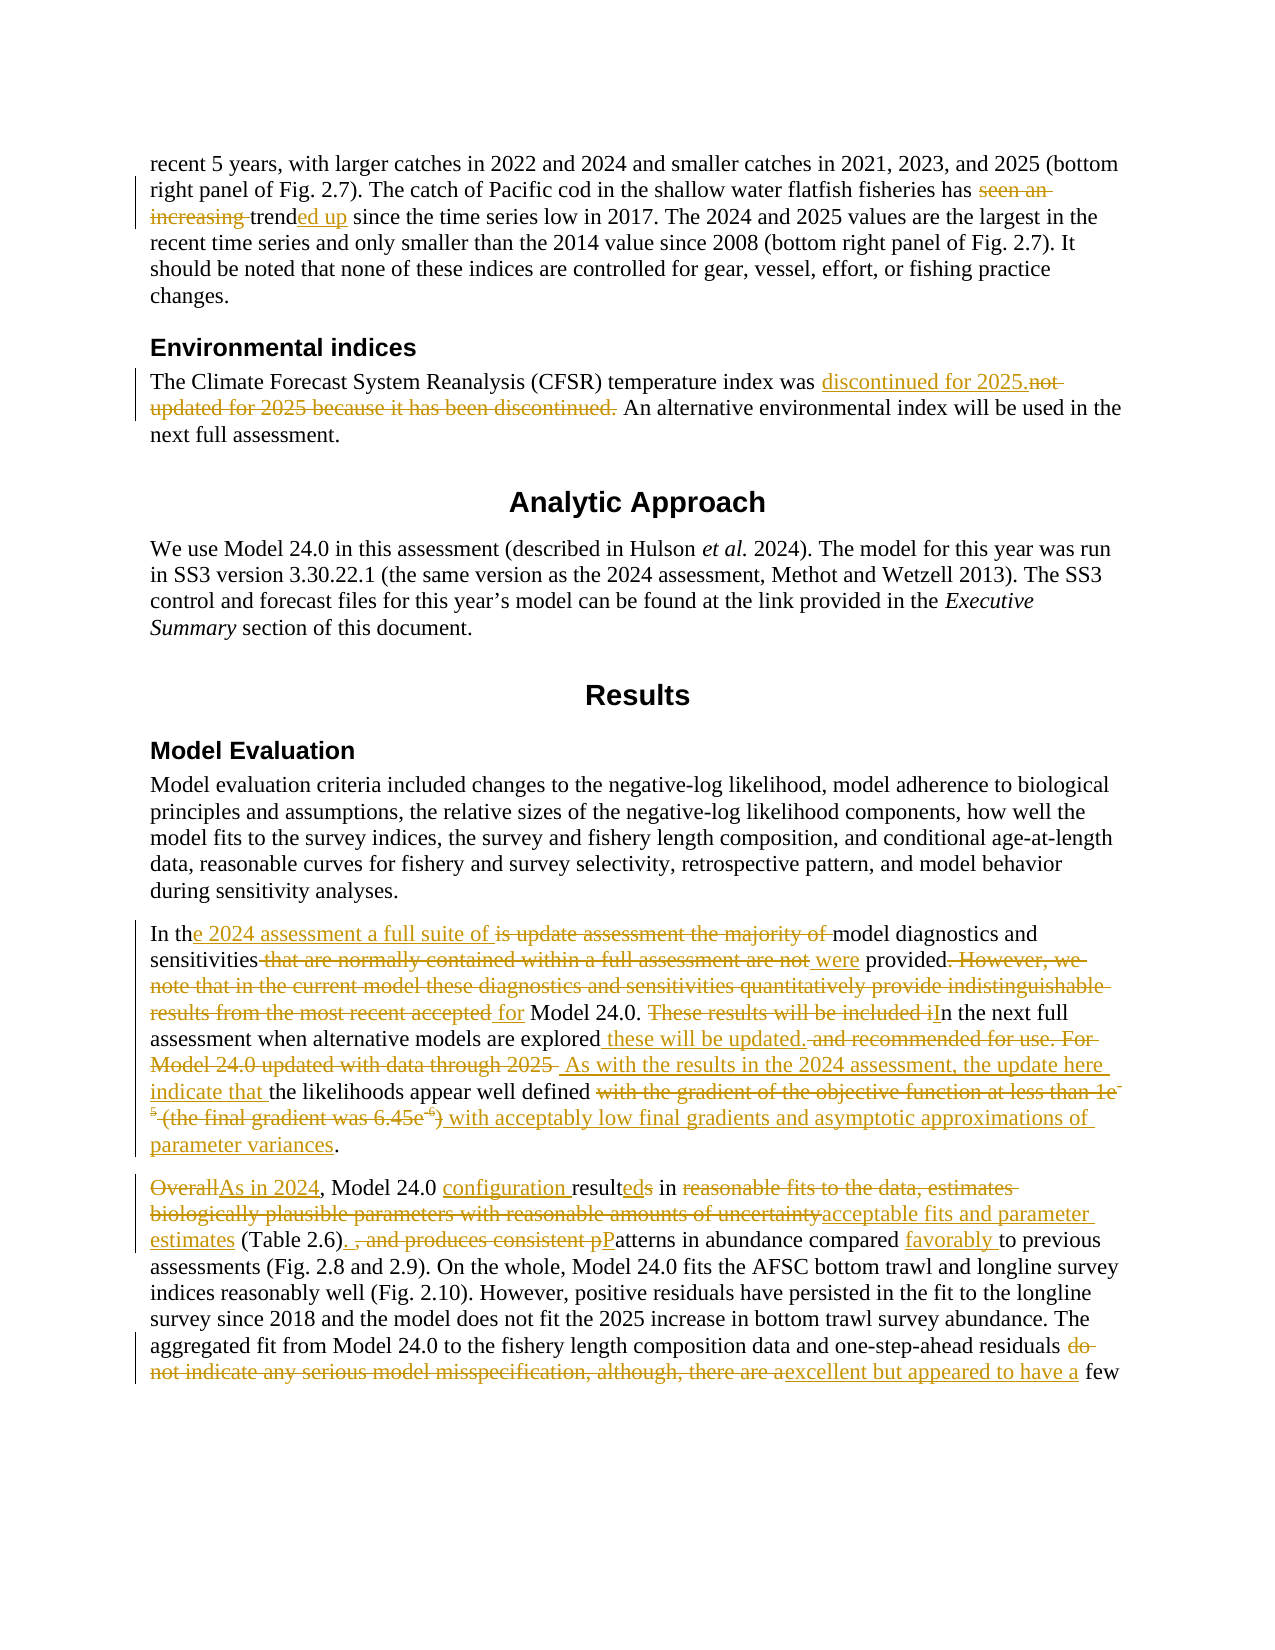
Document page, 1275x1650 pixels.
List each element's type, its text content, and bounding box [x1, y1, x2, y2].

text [150, 150, 1125, 308]
text In thmodel diagnostics and sensitivities provided Model 24.0. n the next full assessment when alternative models are exploredthe likelihoods appear well defined . [150, 920, 1125, 1157]
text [150, 1174, 1125, 1384]
subtitle Results [150, 678, 1125, 711]
text We use Model 24.0 in this assessment (described in Hulson et al. 2024). The model for this year was run in SS3 version 3.30.22.1 (the same version as the 2024 assessment, Methot and Wetzell 2013). The SS3 control and forecast files for this year’s model can be found at the link provided in the Executive Summary section of this document. [150, 535, 1125, 640]
subtitle Environmental indices [150, 333, 1125, 362]
text Model evaluation criteria included changes to the negative-log likelihood, model adherence to biological principles and assumptions, the relative sizes of the negative-log likelihood components, how well the model fits to the survey indices, the survey and fishery length composition, and conditional age-at-length data, reasonable curves for fishery and survey selectivity, retrospective pattern, and model behavior during sensitivity analyses. [150, 771, 1125, 903]
text The Climate Forecast System Reanalysis (CFSR) temperature index was An alternative environmental index will be used in the next full assessment. [150, 368, 1125, 447]
subtitle Model Evaluation [150, 736, 1125, 765]
subtitle Analytic Approach [150, 485, 1125, 518]
